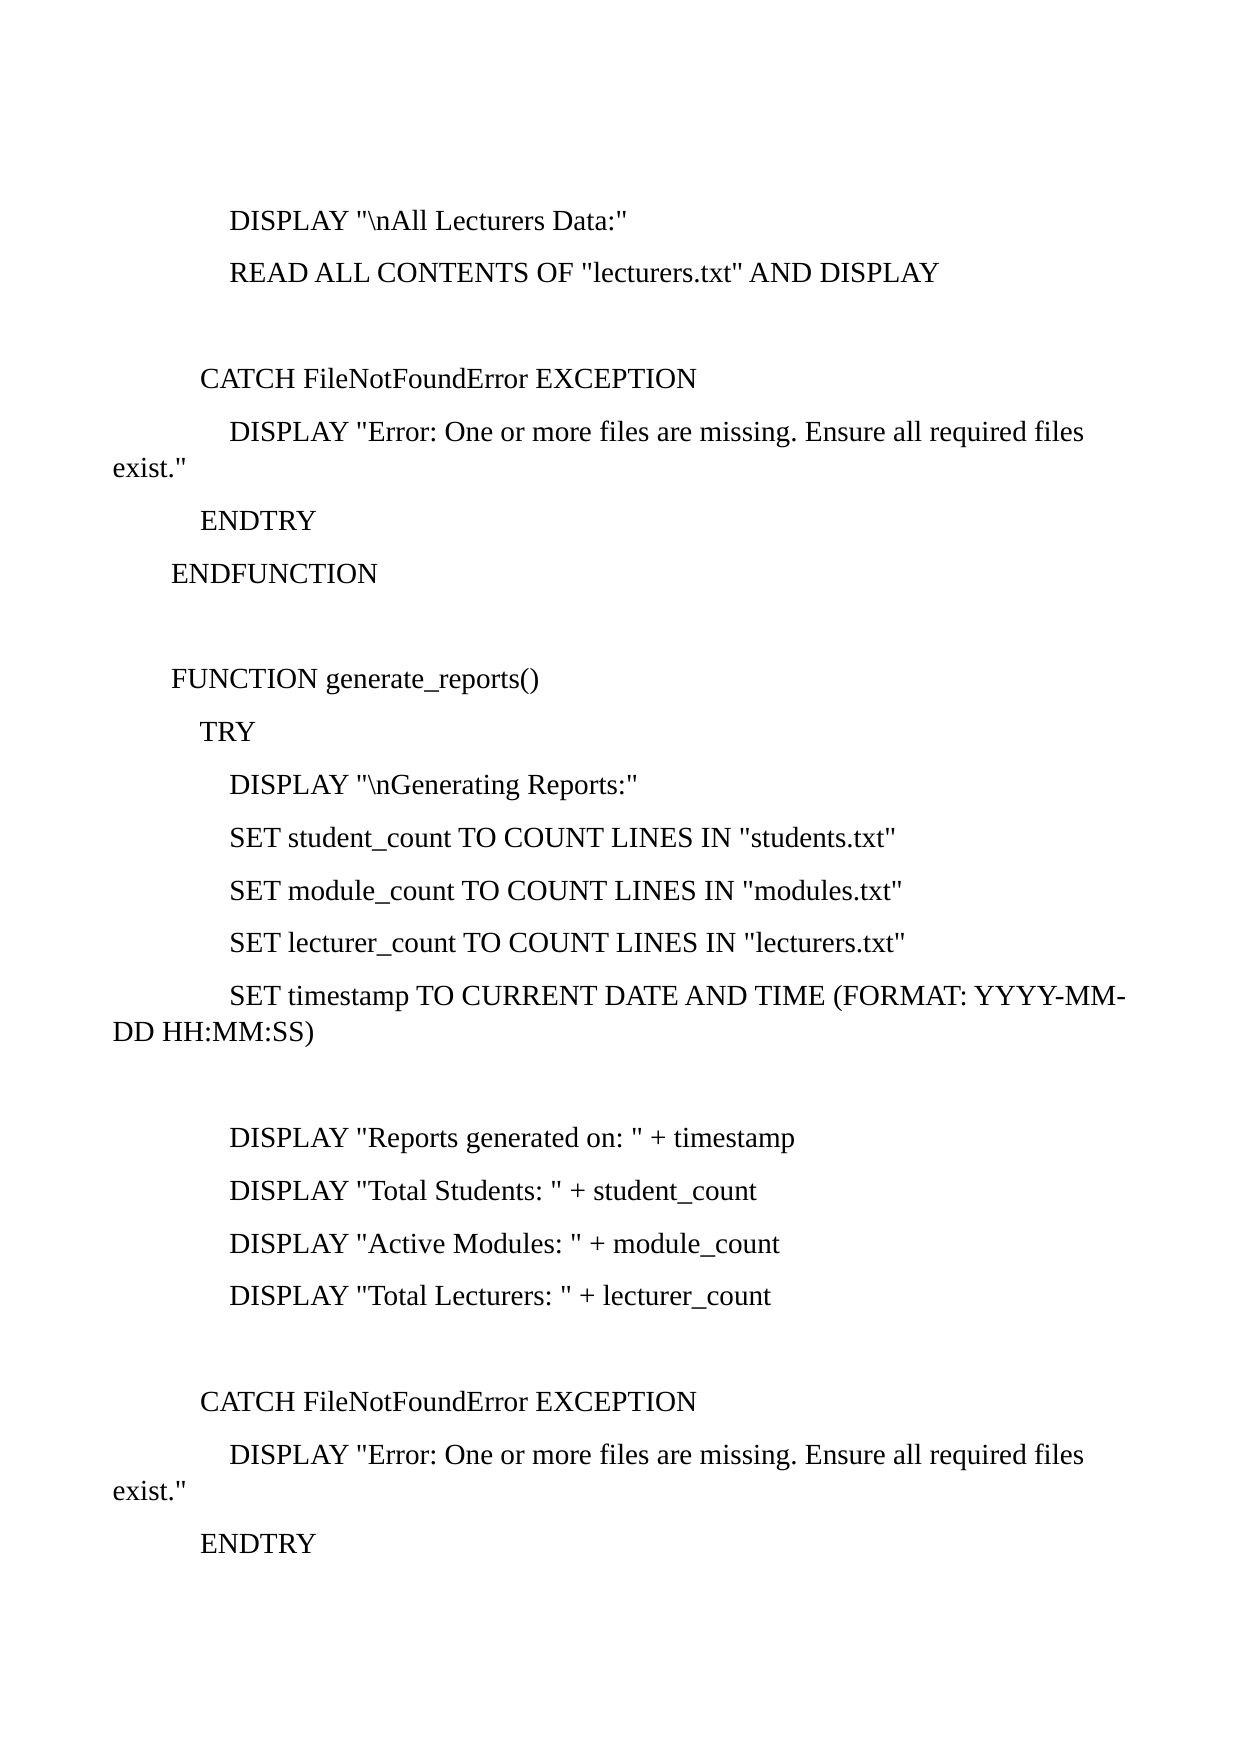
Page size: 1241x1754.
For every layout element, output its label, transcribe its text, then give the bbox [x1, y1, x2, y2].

text CATCH FileNotFoundError EXCEPTION [112, 361, 1128, 395]
text DISPLAY "Error: One or more files are missing. Ensure all required files exist." [112, 1437, 1128, 1507]
text DISPLAY "Total Students: " + student_count [112, 1173, 1128, 1206]
text ENDTRY [112, 503, 1128, 537]
text FUNCTION generate_reports() [112, 661, 1128, 695]
text ENDTRY [112, 1526, 1128, 1559]
text DISPLAY "Error: One or more files are missing. Ensure all required files exist." [112, 414, 1128, 484]
text ENDFUNCTION [112, 556, 1128, 589]
text TRY [112, 714, 1128, 748]
text SET lecturer_count TO COUNT LINES IN "lecturers.txt" [112, 926, 1128, 959]
text DISPLAY "Active Modules: " + module_count [112, 1226, 1128, 1259]
text DISPLAY "Reports generated on: " + timestamp [112, 1120, 1128, 1154]
text SET timestamp TO CURRENT DATE AND TIME (FORMAT: YYYY-MM-DD HH:MM:SS) [112, 978, 1128, 1048]
text DISPLAY "Total Lecturers: " + lecturer_count [112, 1278, 1128, 1312]
text READ ALL CONTENTS OF "lecturers.txt" AND DISPLAY [112, 256, 1128, 289]
text SET module_count TO COUNT LINES IN "modules.txt" [112, 873, 1128, 906]
text DISPLAY "\nAll Lecturers Data:" [112, 203, 1128, 236]
text CATCH FileNotFoundError EXCEPTION [112, 1384, 1128, 1418]
text DISPLAY "\nGenerating Reports:" [112, 767, 1128, 801]
text SET student_count TO COUNT LINES IN "students.txt" [112, 820, 1128, 853]
